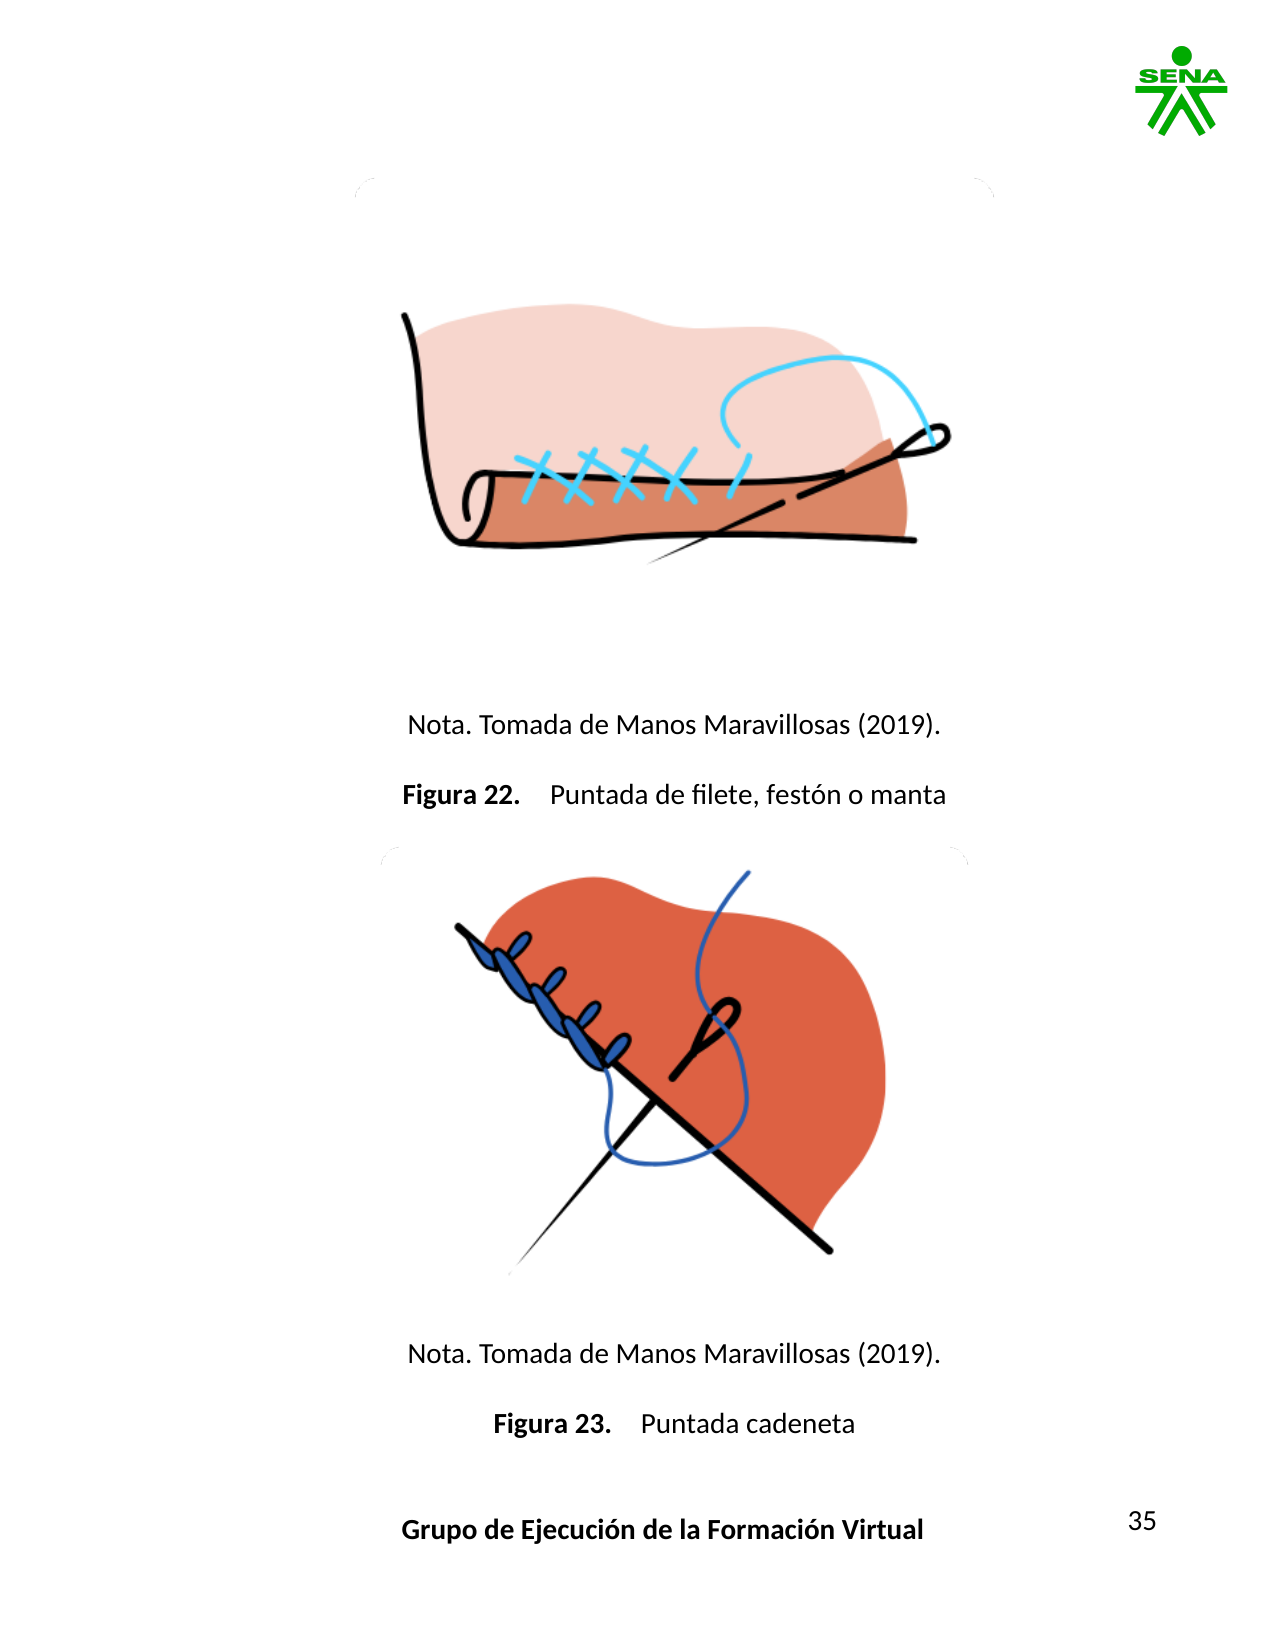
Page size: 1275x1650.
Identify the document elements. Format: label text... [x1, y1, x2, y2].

text Nota. Tomada de Manos Maravillosas (2019). [118, 1335, 1157, 1371]
text Puntada de filete, festón o manta [192, 776, 1157, 812]
picture [354, 177, 995, 672]
text Puntada cadeneta [192, 1406, 1157, 1441]
text Nota. Tomada de Manos Maravillosas (2019). [118, 706, 1157, 742]
picture [380, 846, 969, 1301]
picture [1135, 46, 1228, 136]
